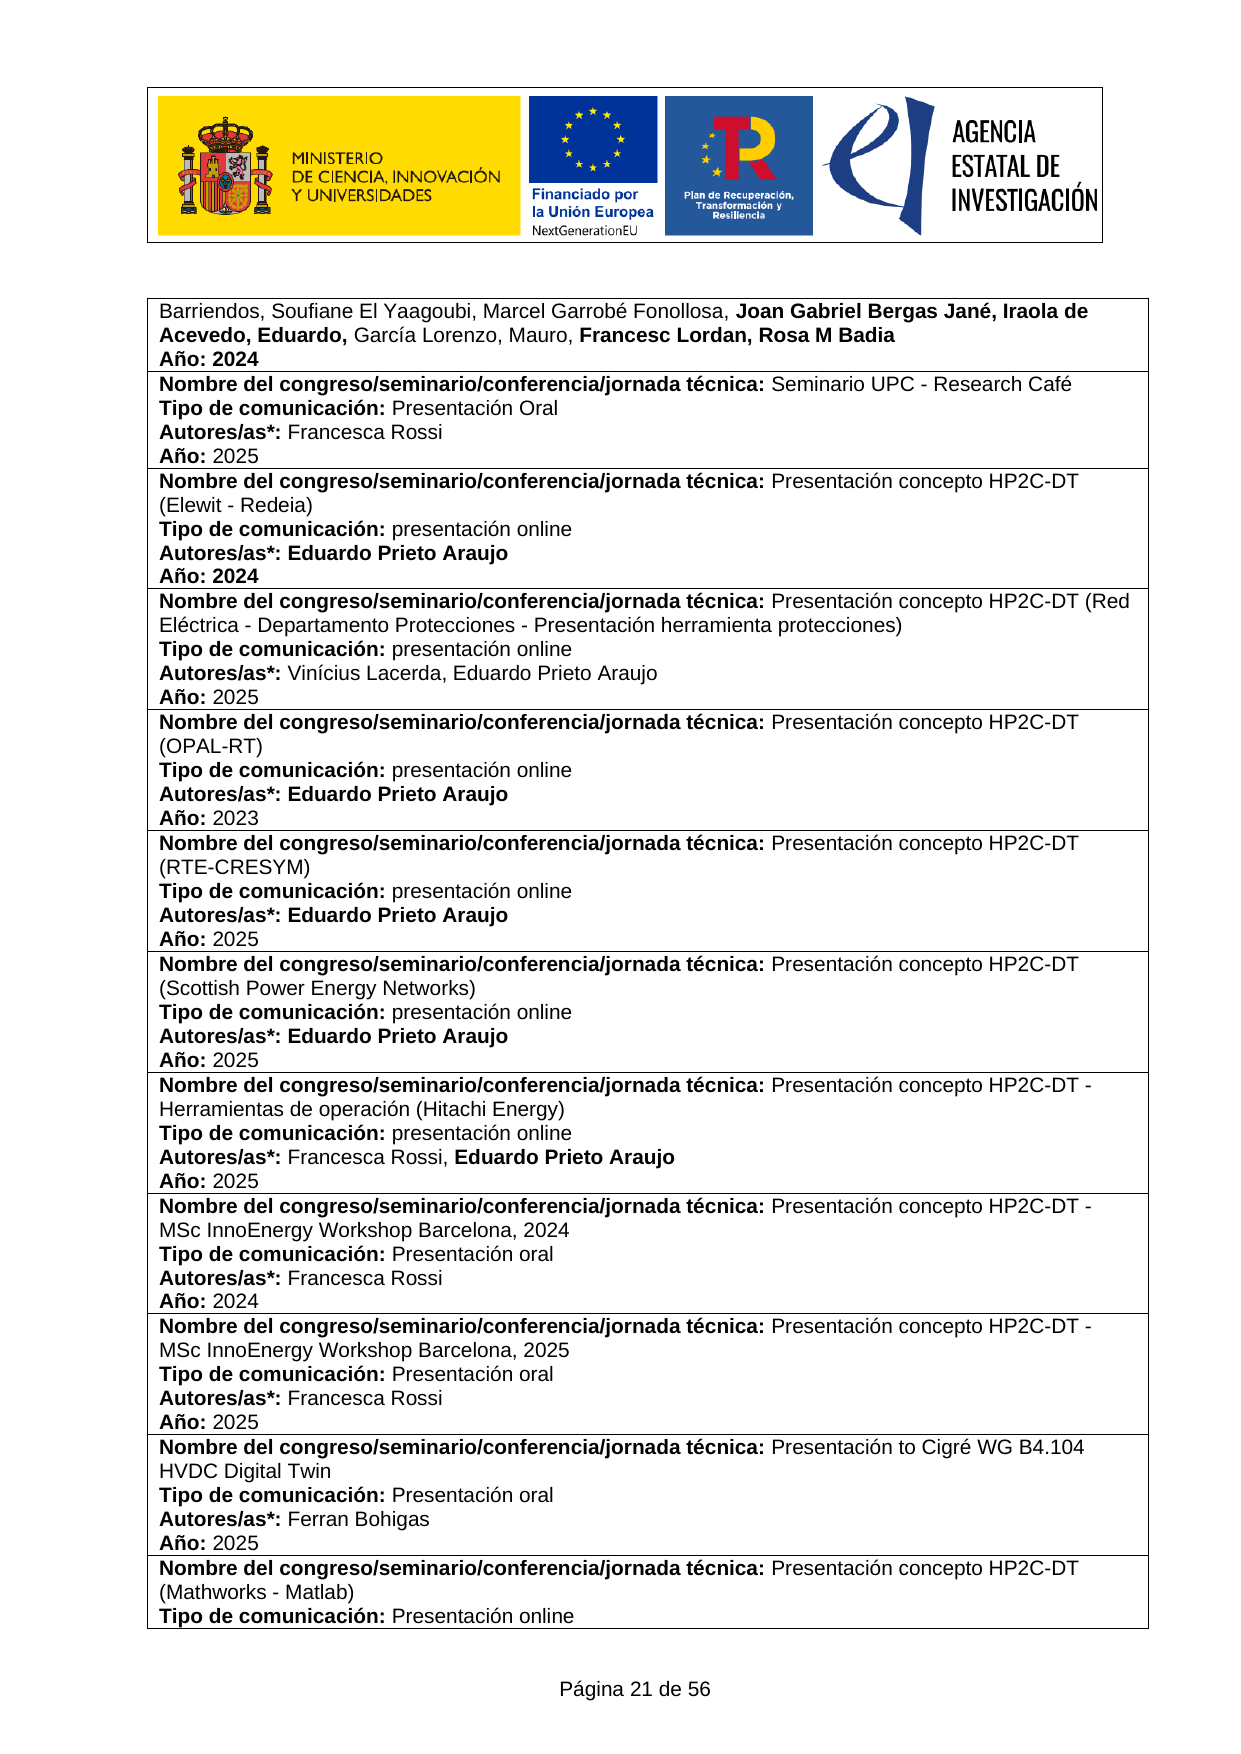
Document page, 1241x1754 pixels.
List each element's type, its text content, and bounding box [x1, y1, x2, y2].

table_cell Nombre del congreso/seminario/conferencia/jornada técnica: Seminario UPC - Research Café Tipo de comunicación: Presentación Oral Autores/as*: Francesca Rossi Año: 2025 [148, 372, 1148, 467]
table_cell Nombre del congreso/seminario/conferencia/jornada técnica: Presentación to Cigré WG B4.104 HVDC Digital Twin Tipo de comunicación: Presentación oral Autores/as*: Ferran Bohigas Año: 2025 [148, 1435, 1148, 1555]
table_cell Nombre del congreso/seminario/conferencia/jornada técnica: Presentación concepto HP2C-DT (Scottish Power Energy Networks) Tipo de comunicación: presentación online Autores/as*: Eduardo Prieto Araujo Año: 2025 [148, 952, 1148, 1072]
table_cell Nombre del congreso/seminario/conferencia/jornada técnica: Presentación concepto HP2C-DT (Elewit - Redeia) Tipo de comunicación: presentación online Autores/as*: Eduardo Prieto Araujo Año: 2024 [148, 469, 1148, 588]
table_cell Nombre del congreso/seminario/conferencia/jornada técnica: Presentación concepto HP2C-DT (Red Eléctrica - Departamento Protecciones - Presentación herramienta protecciones) Tipo de comunicación: presentación online Autores/as*: Vinícius Lacerda, Eduardo Prieto Araujo Año: 2025 [148, 589, 1148, 709]
table_cell Nombre del congreso/seminario/conferencia/jornada técnica: Presentación concepto HP2C-DT (OPAL-RT) Tipo de comunicación: presentación online Autores/as*: Eduardo Prieto Araujo Año: 2023 [148, 710, 1148, 830]
table_cell Nombre del congreso/seminario/conferencia/jornada técnica: Presentación concepto HP2C-DT - MSc InnoEnergy Workshop Barcelona, 2025 Tipo de comunicación: Presentación oral Autores/as*: Francesca Rossi Año: 2025 [148, 1314, 1148, 1434]
picture [148, 88, 1102, 242]
table_cell Nombre del congreso/seminario/conferencia/jornada técnica: Presentación concepto HP2C-DT (RTE-CRESYM) Tipo de comunicación: presentación online Autores/as*: Eduardo Prieto Araujo Año: 2025 [148, 831, 1148, 951]
table_cell Nombre del congreso/seminario/conferencia/jornada técnica: Presentación concepto HP2C-DT - Herramientas de operación (Hitachi Energy) Tipo de comunicación: presentación online Autores/as*: Francesca Rossi, Eduardo Prieto Araujo Año: 2025 [148, 1073, 1148, 1192]
table_cell Nombre del congreso/seminario/conferencia/jornada técnica: Presentación concepto HP2C-DT - MSc InnoEnergy Workshop Barcelona, 2024 Tipo de comunicación: Presentación oral Autores/as*: Francesca Rossi Año: 2024 [148, 1194, 1148, 1313]
